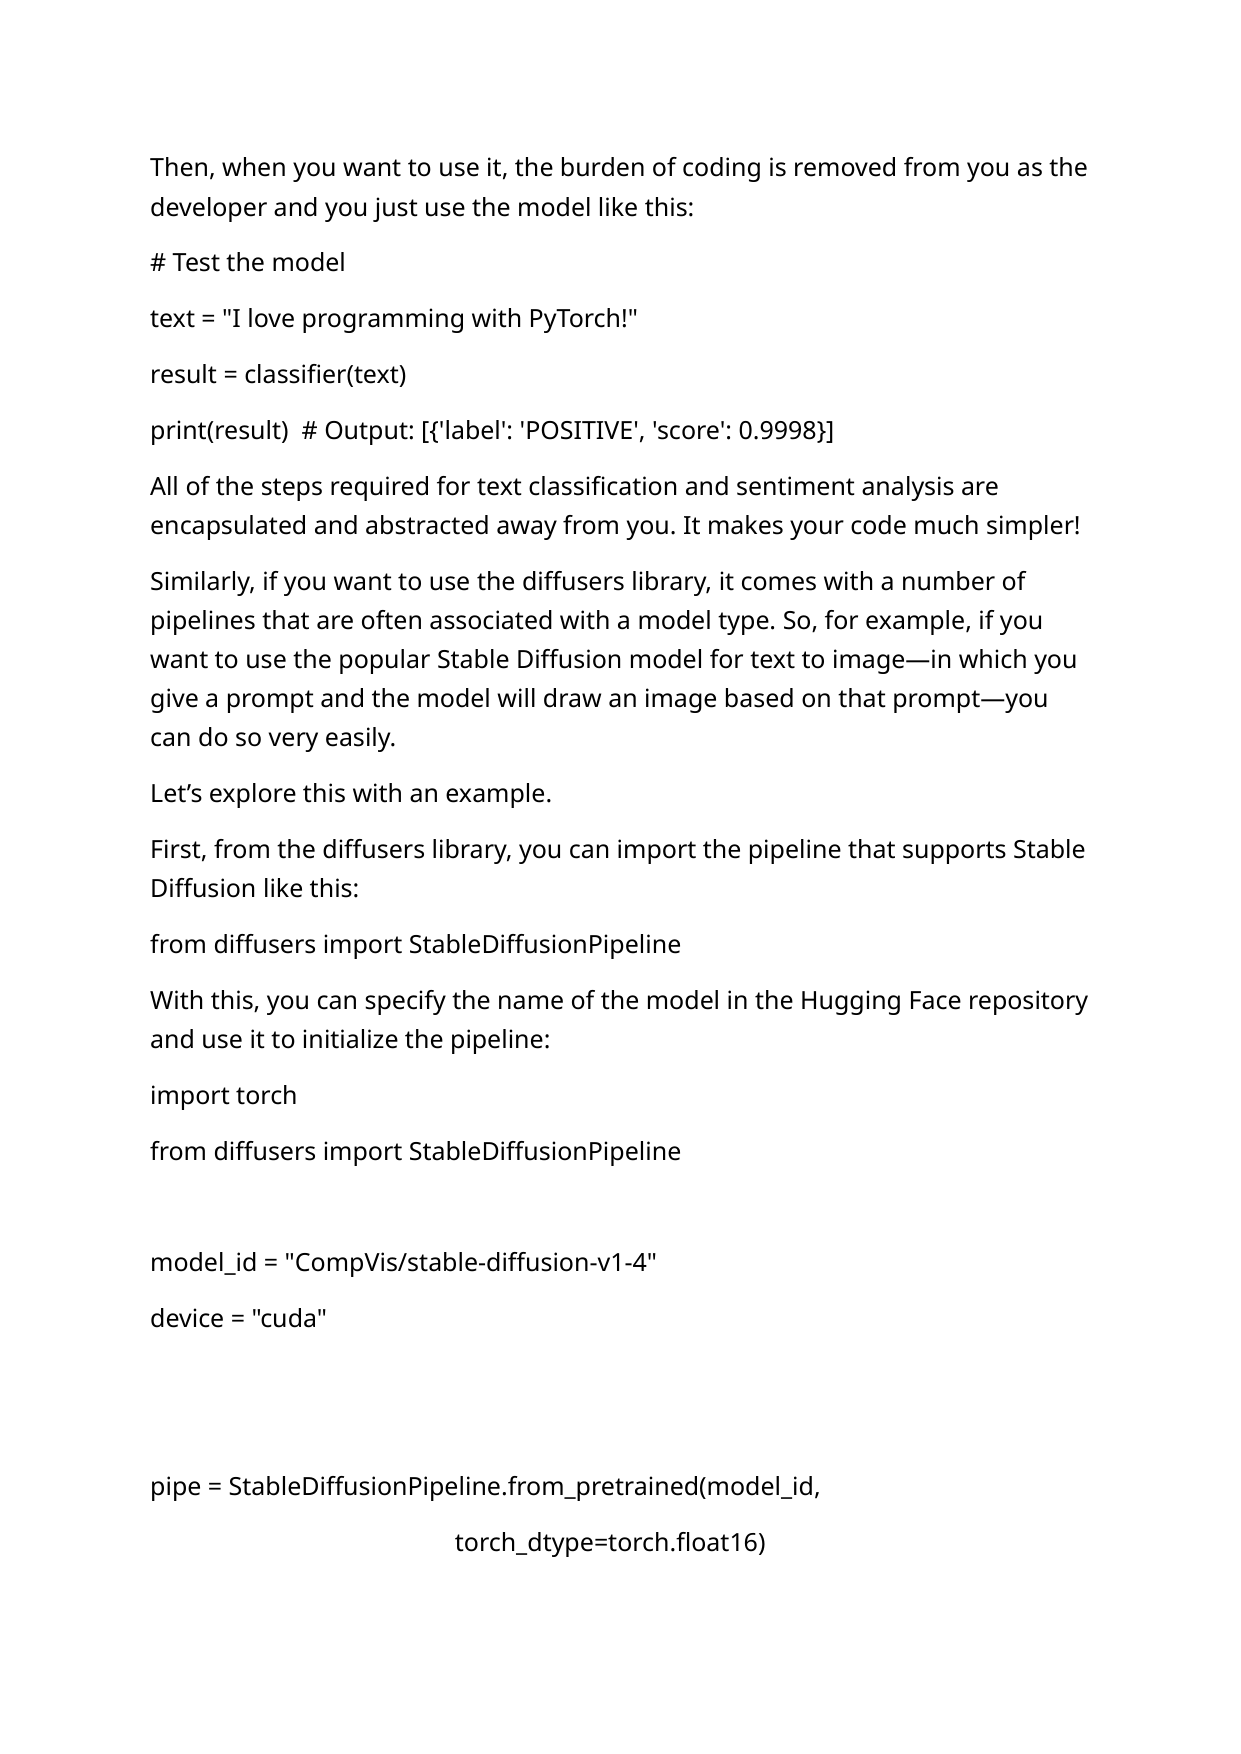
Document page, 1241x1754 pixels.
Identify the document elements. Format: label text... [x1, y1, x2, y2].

text text = "I love programming with PyTorch!" [150, 301, 1090, 335]
text result = classifier(text) [150, 357, 1090, 391]
text With this, you can specify the name of the model in the Hugging Face repository and use it to initialize the pipeline: [150, 982, 1090, 1056]
text device = "cuda" [150, 1301, 1090, 1335]
text Let’s explore this with an example. [150, 776, 1090, 810]
text model_id = "CompVis/stable-diffusion-v1-4" [150, 1245, 1090, 1279]
text torch_dtype=torch.float16) [150, 1524, 1090, 1558]
text Similarly, if you want to use the diffusers library, it comes with a number of pipelines that are often associated with a model type. So, for example, if you want to use the popular Stable Diffusion model for text to image—in which you give a prompt and the model will draw an image based on that prompt—you can do so very easily. [150, 563, 1090, 754]
text from diffusers import StableDiffusionPipeline [150, 1133, 1090, 1167]
text First, from the diffusers library, you can import the pipeline that supports Stable Diffusion like this: [150, 832, 1090, 905]
text # Test the model [150, 245, 1090, 279]
text Then, when you want to use it, the burden of coding is removed from you as the developer and you just use the model like this: [150, 150, 1090, 223]
text pipe = StableDiffusionPipeline.from_pretrained(model_id, [150, 1468, 1090, 1502]
text from diffusers import StableDiffusionPipeline [150, 927, 1090, 961]
text All of the steps required for text classification and sentiment analysis are encapsulated and abstracted away from you. It makes your code much simpler! [150, 468, 1090, 542]
text print(result) # Output: [{'label': 'POSITIVE', 'score': 0.9998}] [150, 412, 1090, 447]
text import torch [150, 1077, 1090, 1112]
